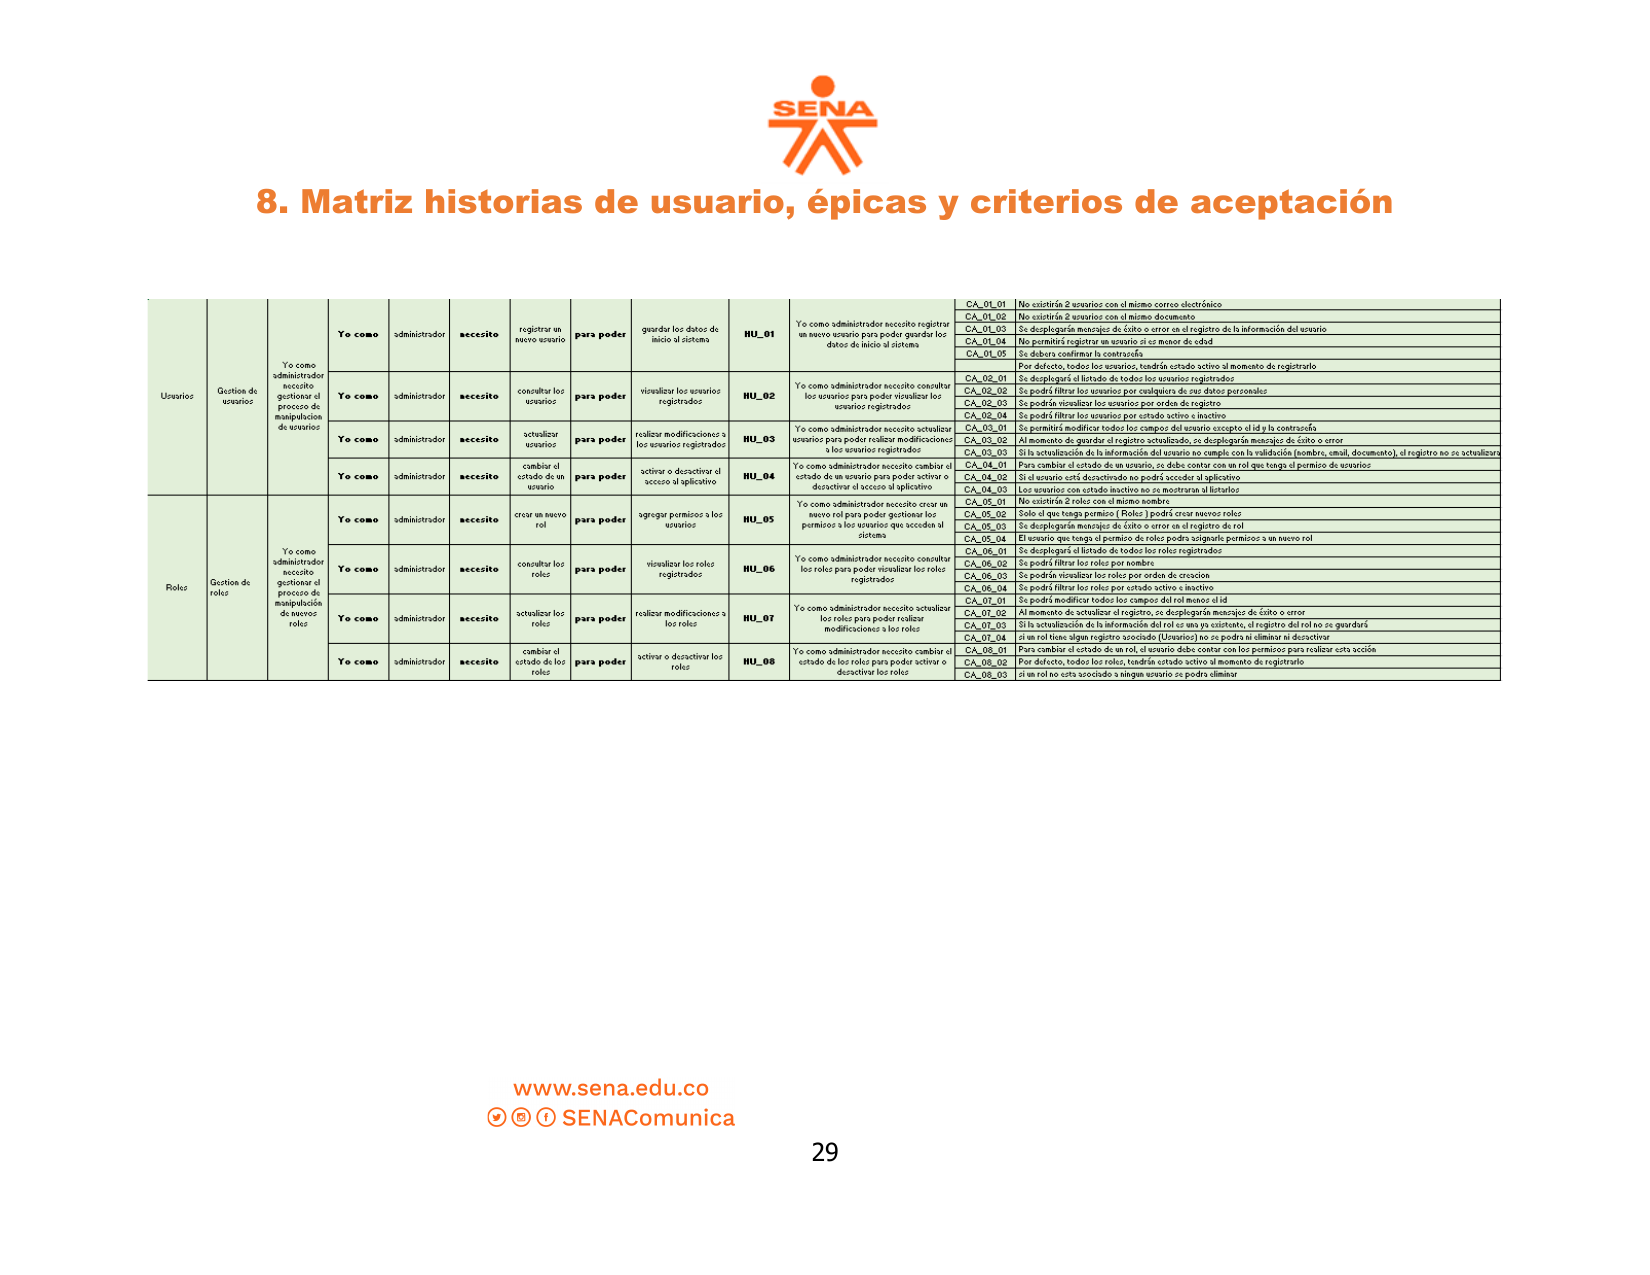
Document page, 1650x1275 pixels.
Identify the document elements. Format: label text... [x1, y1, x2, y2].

picture [761, 73, 889, 184]
picture [487, 1077, 735, 1127]
text 8. Matriz historias de usuario, épicas y criterios de aceptación [148, 183, 1502, 221]
picture [147, 299, 1503, 681]
